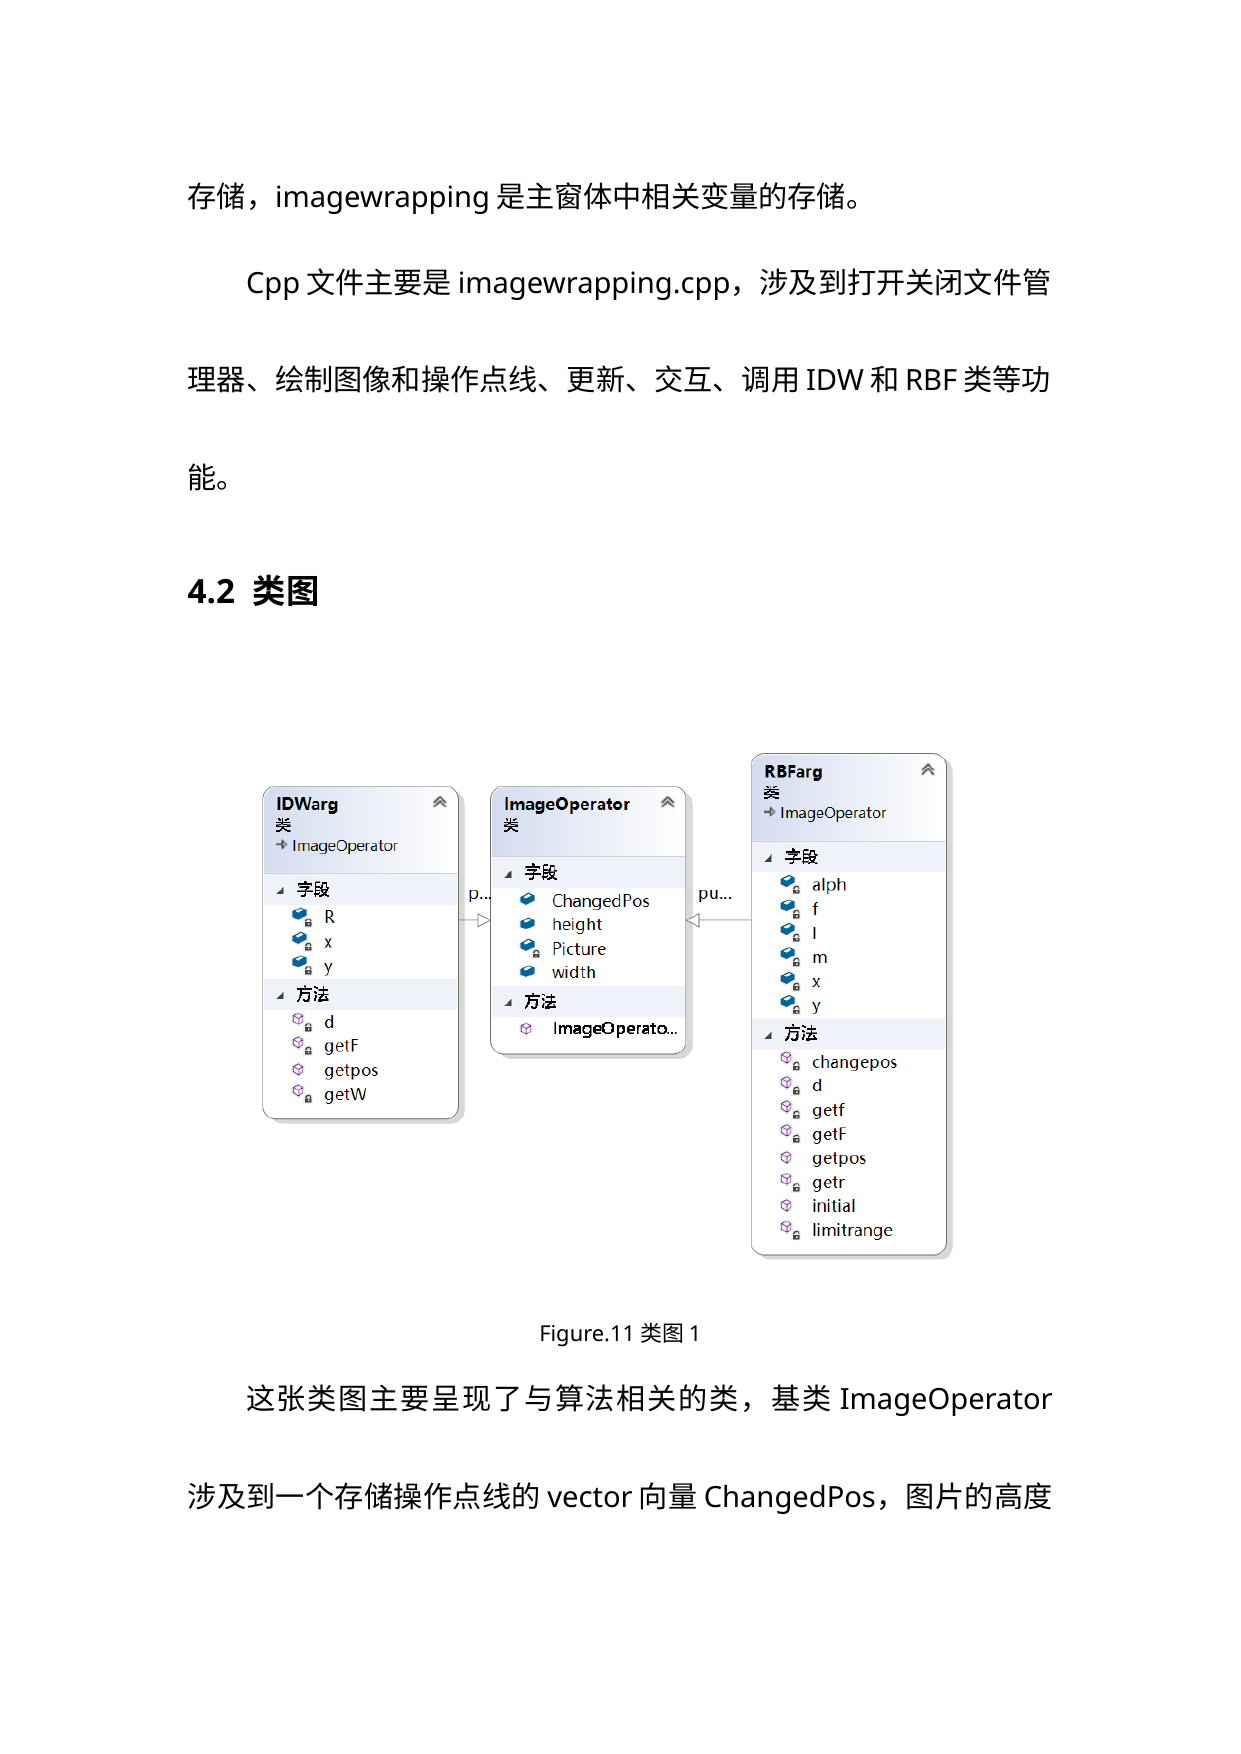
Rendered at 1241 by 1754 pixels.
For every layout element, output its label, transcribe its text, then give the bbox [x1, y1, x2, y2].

subtitle 4.2 类图 [187, 556, 1053, 621]
text Figure.11 类图1 [187, 1316, 1053, 1349]
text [187, 1364, 1053, 1527]
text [187, 162, 1053, 227]
text Cpp文件主要是imagewrapping.cpp，涉及到打开关闭文件管理器、绘制图像和操作点线、更新、交互、调用IDW和RBF类等功能。 [187, 248, 1053, 508]
picture [187, 683, 1053, 1296]
